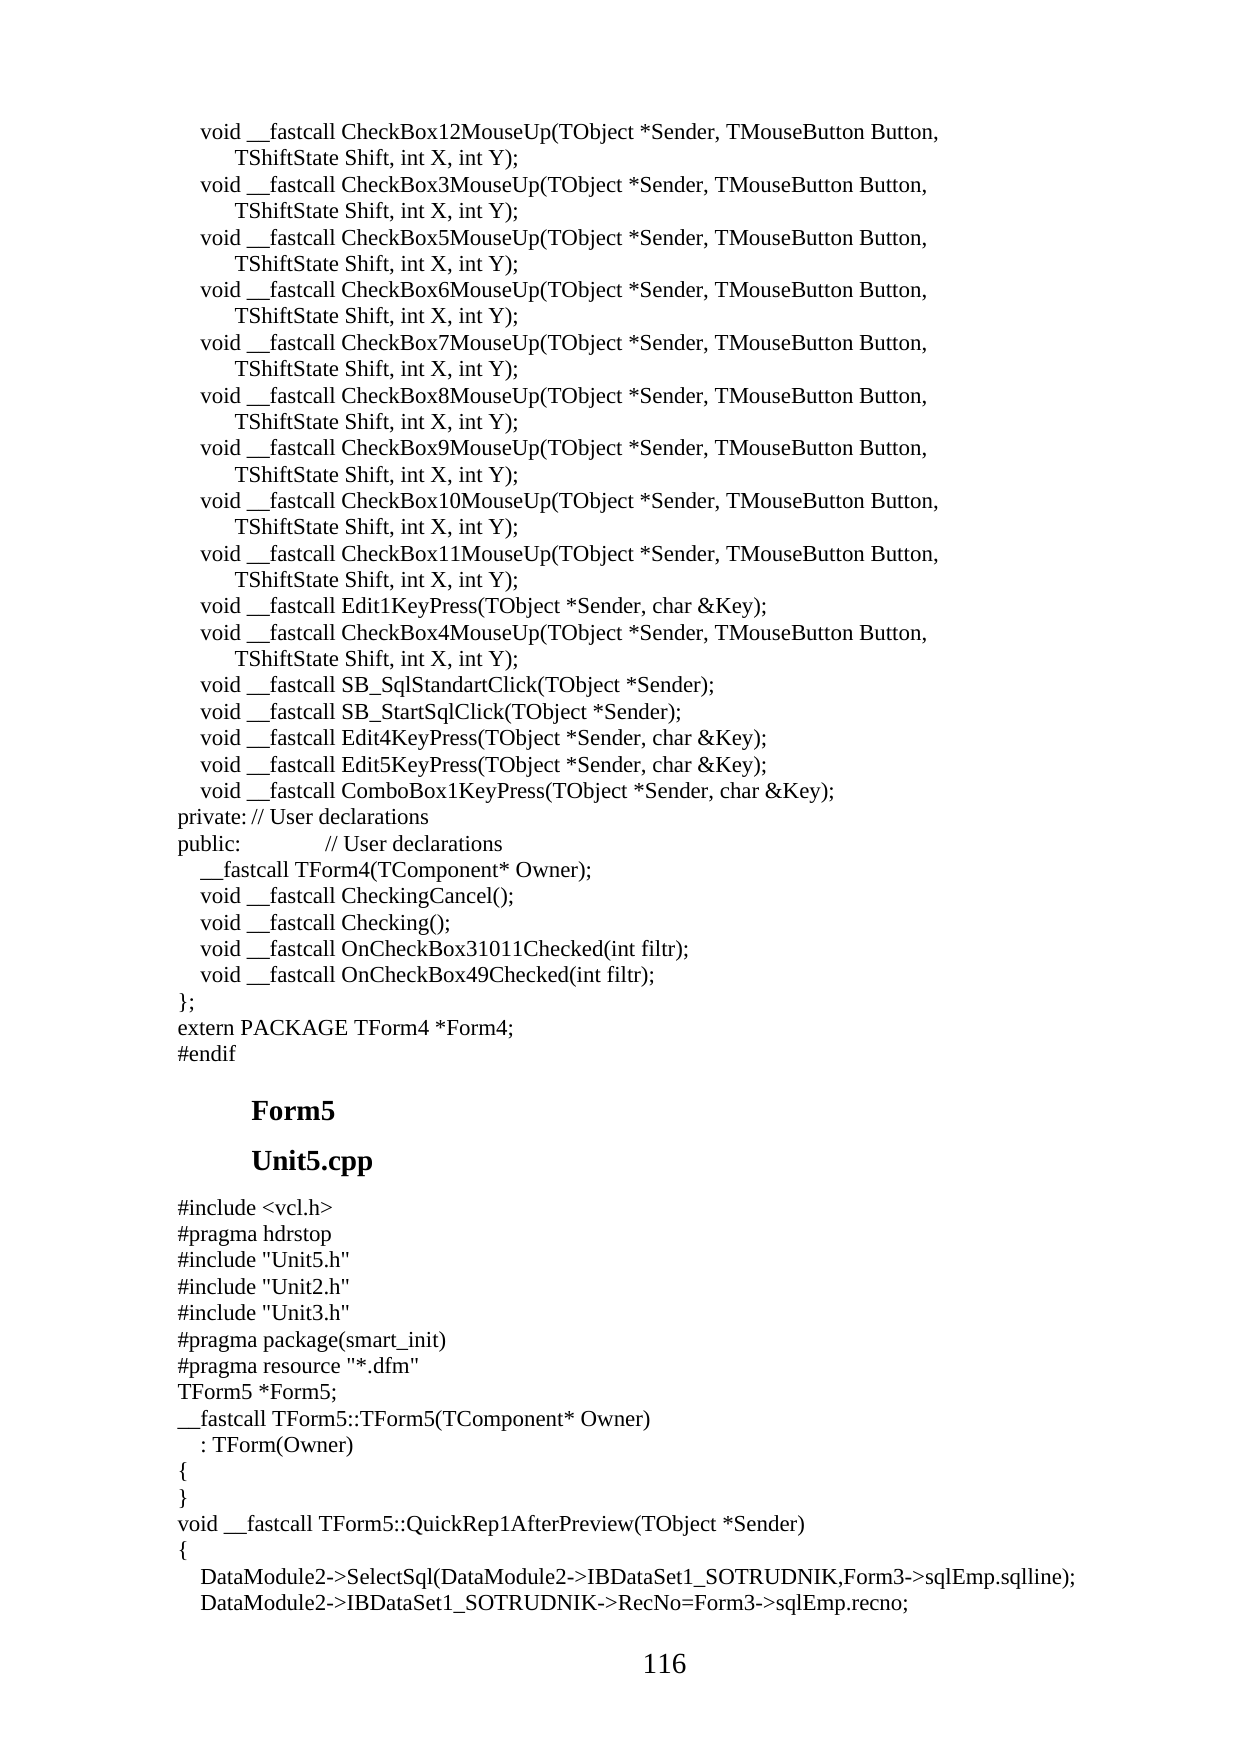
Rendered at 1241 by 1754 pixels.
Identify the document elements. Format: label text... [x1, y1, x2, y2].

text extern PACKAGE TForm4 *Form4; [177, 1014, 1152, 1041]
text void __fastcall CheckingCancel(); [177, 882, 1152, 909]
text TShiftState Shift, int X, int Y); [177, 566, 1152, 592]
text #include "Unit3.h" [177, 1299, 1152, 1326]
text void __fastcall CheckBox7MouseUp(TObject *Sender, TMouseButton Button, [177, 329, 1152, 355]
text TShiftState Shift, int X, int Y); [177, 513, 1152, 540]
text void __fastcall CheckBox6MouseUp(TObject *Sender, TMouseButton Button, [177, 276, 1152, 303]
text { [177, 1457, 1152, 1484]
text TShiftState Shift, int X, int Y); [177, 355, 1152, 382]
text void __fastcall ComboBox1KeyPress(TObject *Sender, char &Key); [177, 777, 1152, 803]
text Unit5.cpp [177, 1143, 1152, 1177]
text void __fastcall OnCheckBox31011Checked(int filtr); [177, 935, 1152, 961]
text TShiftState Shift, int X, int Y); [177, 197, 1152, 223]
text DataModule2->SelectSql(DataModule2->IBDataSet1_SOTRUDNIK,Form3->sqlEmp.sqlline); [177, 1563, 1152, 1589]
text void __fastcall CheckBox4MouseUp(TObject *Sender, TMouseButton Button, [177, 619, 1152, 645]
text void __fastcall CheckBox8MouseUp(TObject *Sender, TMouseButton Button, [177, 382, 1152, 408]
text #pragma package(smart_init) [177, 1326, 1152, 1352]
text Form5 [177, 1093, 1152, 1127]
text void __fastcall Edit5KeyPress(TObject *Sender, char &Key); [177, 751, 1152, 777]
text public: // User declarations [177, 830, 1152, 856]
text __fastcall TForm4(TComponent* Owner); [177, 856, 1152, 882]
text #endif [177, 1041, 1152, 1067]
text TShiftState Shift, int X, int Y); [177, 144, 1152, 171]
text } [177, 1484, 1152, 1510]
text void __fastcall CheckBox10MouseUp(TObject *Sender, TMouseButton Button, [177, 487, 1152, 513]
text void __fastcall Edit4KeyPress(TObject *Sender, char &Key); [177, 724, 1152, 751]
text void __fastcall CheckBox5MouseUp(TObject *Sender, TMouseButton Button, [177, 223, 1152, 250]
text #include "Unit5.h" [177, 1247, 1152, 1273]
text void __fastcall SB_SqlStandartClick(TObject *Sender); [177, 672, 1152, 698]
text void __fastcall CheckBox3MouseUp(TObject *Sender, TMouseButton Button, [177, 171, 1152, 197]
text #include <vcl.h> [177, 1194, 1152, 1220]
text void __fastcall SB_StartSqlClick(TObject *Sender); [177, 698, 1152, 724]
text { [177, 1536, 1152, 1563]
text #pragma hdrstop [177, 1220, 1152, 1247]
text void __fastcall Edit1KeyPress(TObject *Sender, char &Key); [177, 592, 1152, 619]
text void __fastcall CheckBox12MouseUp(TObject *Sender, TMouseButton Button, [177, 118, 1152, 144]
text #include "Unit2.h" [177, 1273, 1152, 1299]
text void __fastcall OnCheckBox49Checked(int filtr); [177, 961, 1152, 988]
text DataModule2->IBDataSet1_SOTRUDNIK->RecNo=Form3->sqlEmp.recno; [177, 1589, 1152, 1616]
text void __fastcall CheckBox11MouseUp(TObject *Sender, TMouseButton Button, [177, 540, 1152, 566]
text TShiftState Shift, int X, int Y); [177, 303, 1152, 329]
text : TForm(Owner) [177, 1431, 1152, 1457]
text TShiftState Shift, int X, int Y); [177, 408, 1152, 434]
text TShiftState Shift, int X, int Y); [177, 461, 1152, 487]
text #pragma resource "*.dfm" [177, 1352, 1152, 1378]
text TShiftState Shift, int X, int Y); [177, 645, 1152, 672]
text __fastcall TForm5::TForm5(TComponent* Owner) [177, 1405, 1152, 1431]
text void __fastcall CheckBox9MouseUp(TObject *Sender, TMouseButton Button, [177, 434, 1152, 461]
text void __fastcall TForm5::QuickRep1AfterPreview(TObject *Sender) [177, 1510, 1152, 1536]
text TShiftState Shift, int X, int Y); [177, 250, 1152, 276]
text TForm5 *Form5; [177, 1378, 1152, 1405]
text }; [177, 988, 1152, 1014]
text private: // User declarations [177, 803, 1152, 830]
text void __fastcall Checking(); [177, 909, 1152, 935]
